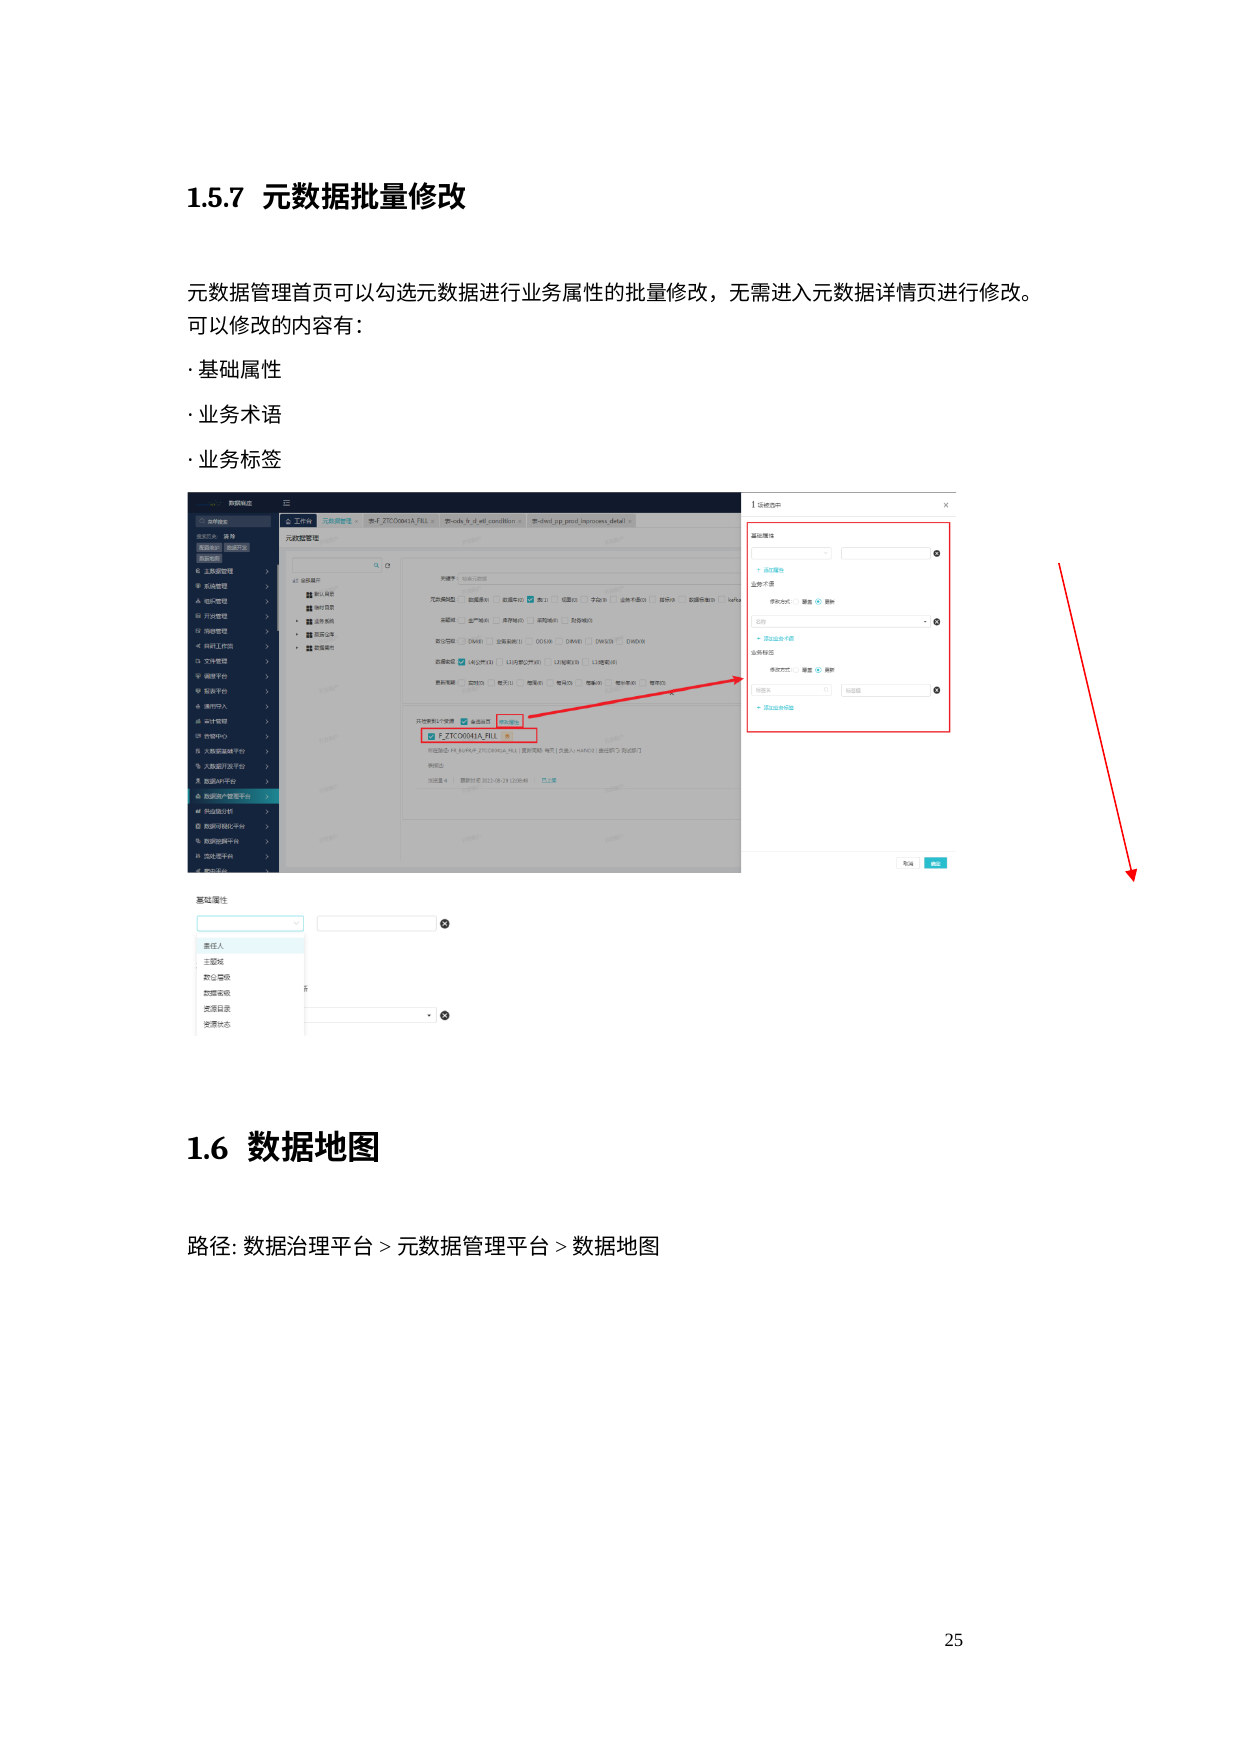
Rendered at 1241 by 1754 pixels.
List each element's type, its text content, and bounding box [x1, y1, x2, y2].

text 路径: 数据治理平台 > 元数据管理平台 > 数据地图 [187, 1228, 1053, 1261]
text · 业务术语 [187, 398, 1053, 430]
picture [187, 492, 957, 873]
subtitle 元数据批量修改 [187, 162, 1031, 227]
text · 业务标签 [187, 443, 1053, 475]
text · 基础属性 [187, 353, 1053, 385]
subtitle 数据地图 [187, 1112, 1031, 1177]
picture [187, 890, 459, 1036]
text 元数据管理首页可以勾选元数据进行业务属性的批量修改，无需进入元数据详情页进行修改。可以修改的内容有： [187, 275, 1053, 340]
